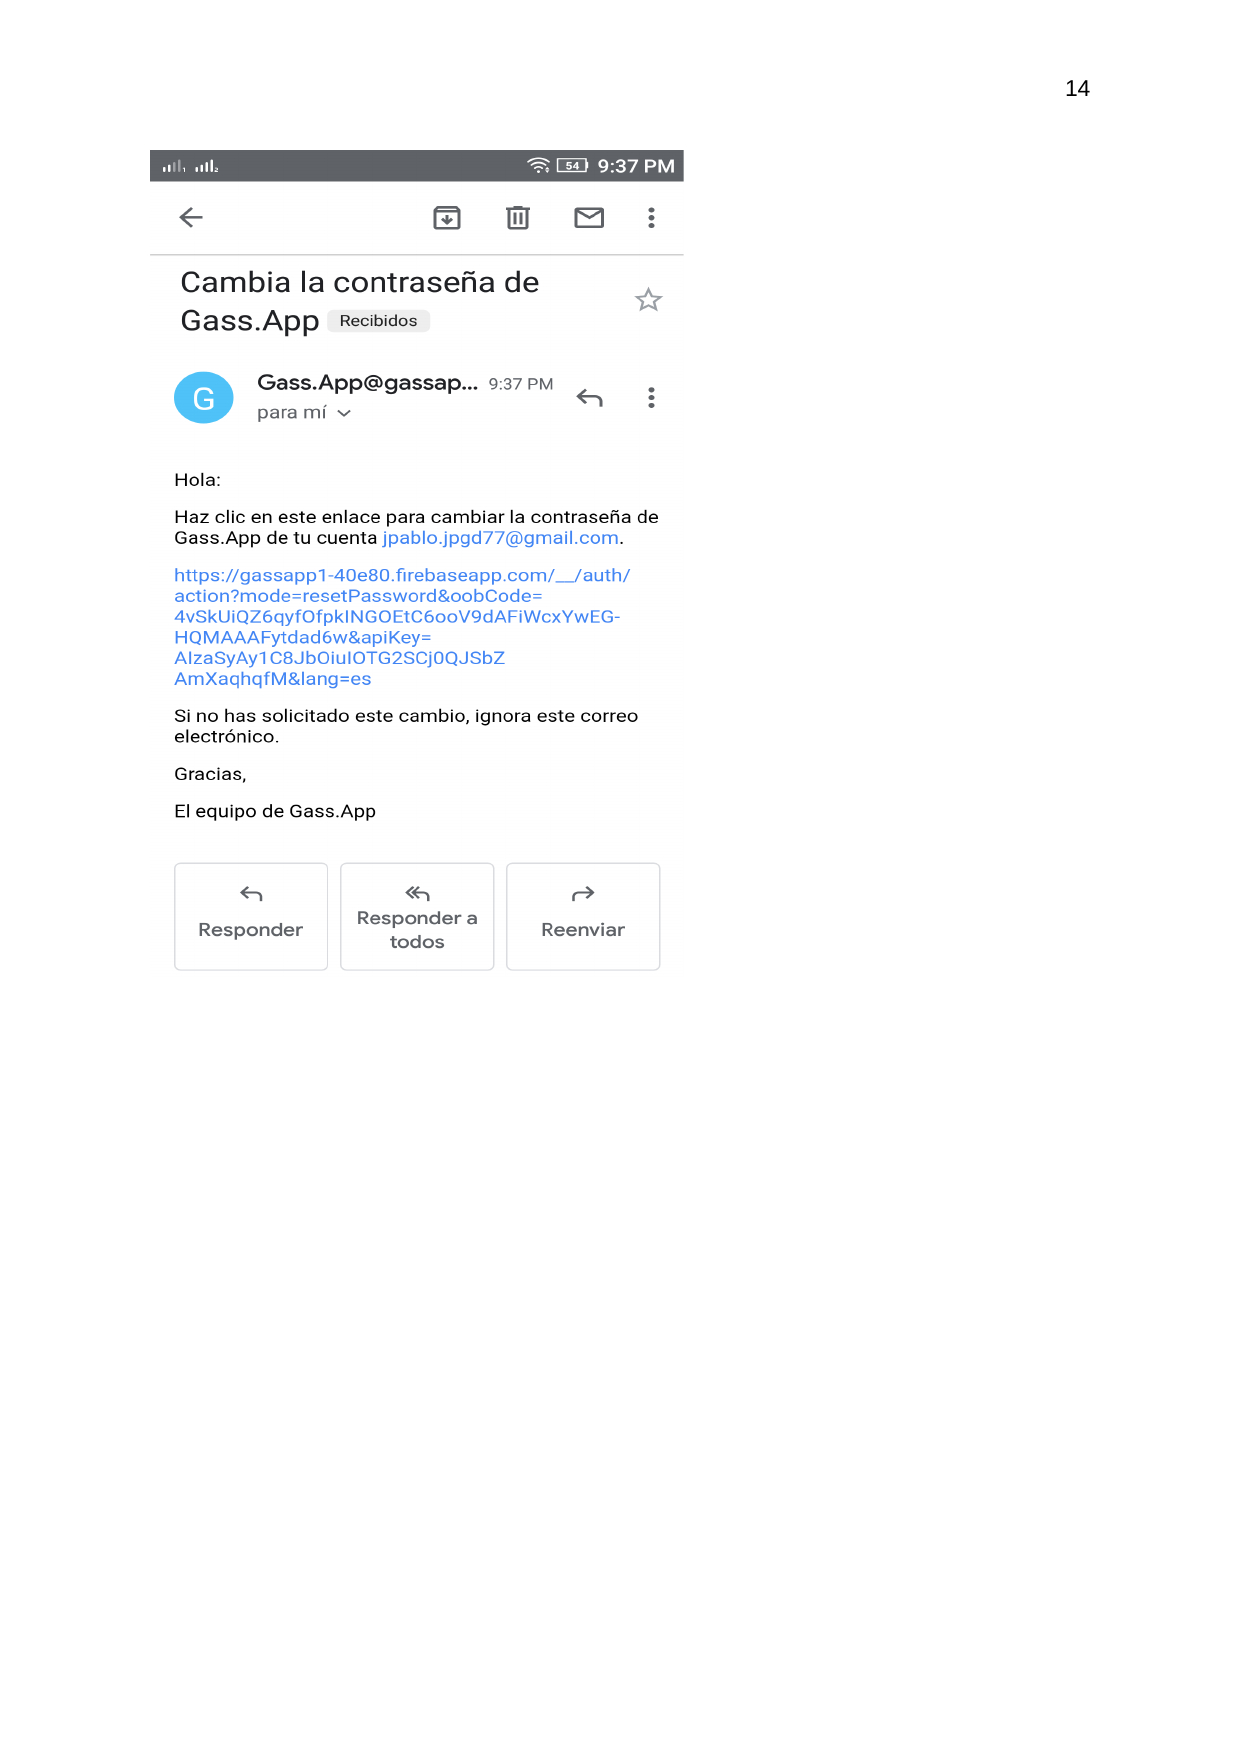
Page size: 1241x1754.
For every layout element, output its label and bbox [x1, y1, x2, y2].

picture [150, 150, 684, 977]
